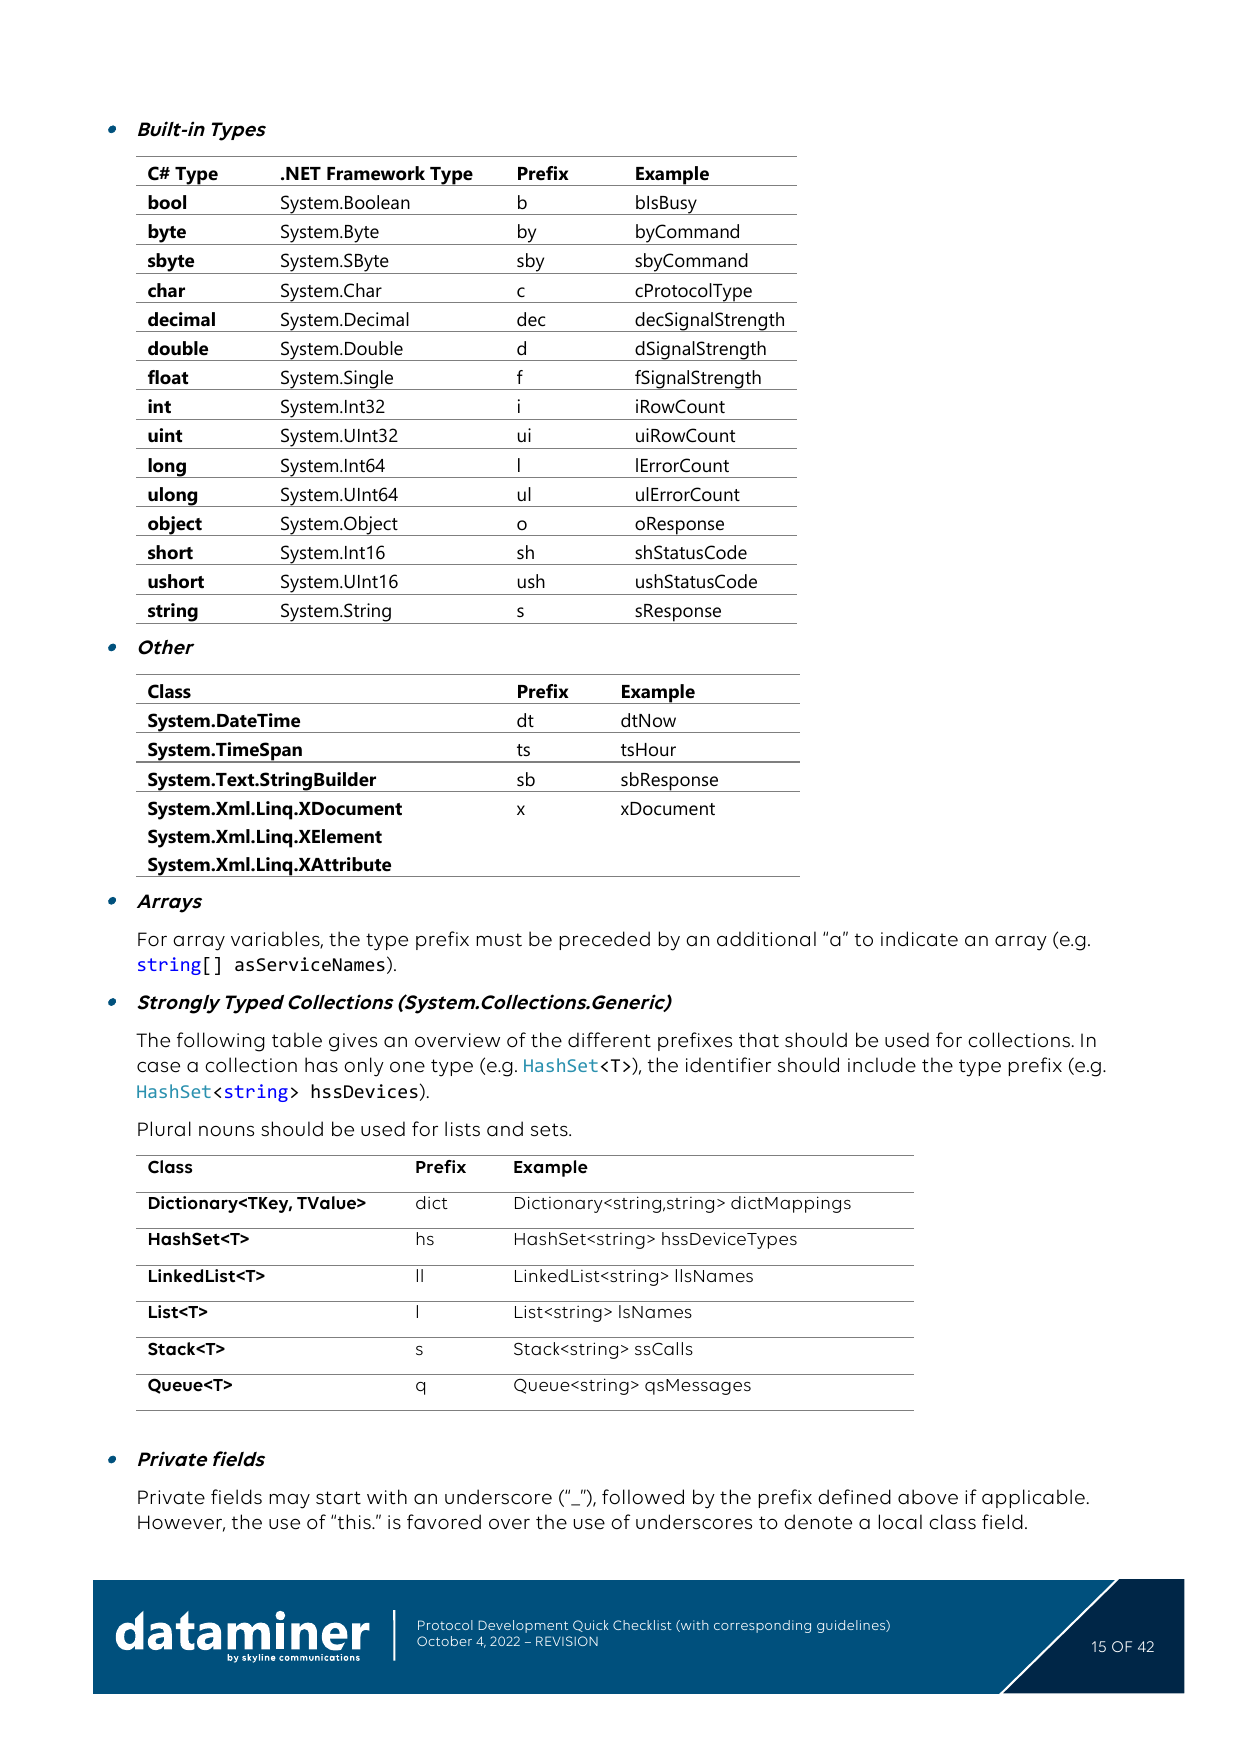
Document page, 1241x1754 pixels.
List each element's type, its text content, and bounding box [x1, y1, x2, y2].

table_cell System.Int32 [269, 390, 505, 418]
table_cell by [505, 215, 623, 243]
table_cell ulErrorCount [623, 478, 797, 506]
table_cell System.UInt16 [269, 565, 505, 593]
table_cell System.String [269, 595, 505, 623]
table_cell oResponse [623, 507, 797, 535]
table_cell cProtocolType [623, 274, 797, 302]
text For array variables, the type prefix must be preceded by an additional “a” to indicate an array (e.g. string[] asServiceNames). [136, 927, 1134, 976]
table_header Prefix [505, 157, 623, 185]
table_cell iRowCount [623, 390, 797, 418]
table_cell lErrorCount [623, 449, 797, 477]
table_cell sbyte [136, 245, 269, 273]
list Built-in Types [106, 118, 1134, 141]
table_cell sh [505, 536, 623, 564]
table_cell c [505, 274, 623, 302]
table_cell System.Int16 [269, 536, 505, 564]
table_cell System.Boolean [269, 186, 505, 214]
table_cell x [505, 792, 609, 876]
table_cell bIsBusy [623, 186, 797, 214]
table_cell ul [505, 478, 623, 506]
table_cell HashSet<string> hssDeviceTypes [502, 1229, 914, 1264]
table_cell fSignalStrength [623, 361, 797, 389]
table_cell s [505, 595, 623, 623]
table_cell System.Xml.Linq.XDocument System.Xml.Linq.XElement System.Xml.Linq.XAttribute [136, 792, 505, 876]
table_cell System.Char [269, 274, 505, 302]
table_cell sbyCommand [623, 245, 797, 273]
table_cell System.Byte [269, 215, 505, 243]
table_cell System.Text.StringBuilder [136, 763, 505, 791]
table_cell object [136, 507, 269, 535]
table_cell Stack<string> ssCalls [502, 1338, 914, 1373]
table_header .NET Framework Type [269, 157, 505, 185]
text Plural nouns should be used for lists and sets. [136, 1118, 1134, 1141]
table_cell ushort [136, 565, 269, 593]
table_header Example [609, 675, 800, 703]
table_cell dict [404, 1193, 502, 1228]
table_cell List<string> lsNames [502, 1302, 914, 1337]
table_cell LinkedList<string> llsNames [502, 1266, 914, 1301]
table_cell System.UInt32 [269, 420, 505, 448]
table_cell System.UInt64 [269, 478, 505, 506]
table_header Class [136, 675, 505, 703]
table_cell dec [505, 303, 623, 331]
table_cell Dictionary<string,string> dictMappings [502, 1193, 914, 1228]
table_cell char [136, 274, 269, 302]
table_cell System.Object [269, 507, 505, 535]
table_cell Queue<T> [136, 1375, 403, 1410]
table_cell HashSet<T> [136, 1229, 403, 1264]
table_cell tsHour [609, 733, 800, 761]
table_cell decimal [136, 303, 269, 331]
table_cell i [505, 390, 623, 418]
table_cell s [404, 1338, 502, 1373]
table_cell List<T> [136, 1302, 403, 1337]
table_cell bool [136, 186, 269, 214]
table_cell System.Int64 [269, 449, 505, 477]
table_cell ush [505, 565, 623, 593]
table_cell int [136, 390, 269, 418]
table_cell sby [505, 245, 623, 273]
table_cell System.Decimal [269, 303, 505, 331]
list Strongly Typed Collections (System.Collections.Generic) [106, 991, 1134, 1014]
table_cell System.Double [269, 332, 505, 360]
table_cell o [505, 507, 623, 535]
table_cell shStatusCode [623, 536, 797, 564]
table_header Prefix [505, 675, 609, 703]
table_cell sb [505, 763, 609, 791]
table_cell dtNow [609, 704, 800, 732]
text Private fields may start with an underscore (“_”), followed by the prefix defined above if applicable. However, the use of “this.” is favored over the use of underscores to denote a local class field. [136, 1486, 1134, 1534]
table_cell double [136, 332, 269, 360]
table_header C# Type [136, 157, 269, 185]
table_cell short [136, 536, 269, 564]
table_cell ui [505, 420, 623, 448]
table_cell byte [136, 215, 269, 243]
table_cell dt [505, 704, 609, 732]
table_cell q [404, 1375, 502, 1410]
table_cell decSignalStrength [623, 303, 797, 331]
table_cell xDocument [609, 792, 800, 876]
table_cell ts [505, 733, 609, 761]
table_cell ulong [136, 478, 269, 506]
table_cell System.TimeSpan [136, 733, 505, 761]
table_header Example [623, 157, 797, 185]
table_cell d [505, 332, 623, 360]
table_cell b [505, 186, 623, 214]
list Arrays [106, 889, 1134, 913]
table_cell System.SByte [269, 245, 505, 273]
table_cell System.Single [269, 361, 505, 389]
table_cell LinkedList<T> [136, 1266, 403, 1301]
table_cell float [136, 361, 269, 389]
table_cell f [505, 361, 623, 389]
table_header Prefix [404, 1156, 502, 1192]
list Other [106, 636, 1134, 659]
table_cell sResponse [623, 595, 797, 623]
table_cell Dictionary<TKey, TValue> [136, 1193, 403, 1228]
text The following table gives an overview of the different prefixes that should be used for collections. In case a collection has only one type (e.g. HashSet<T>), the identifier should include the type prefix (e.g. HashSet<string> hssDevices). [136, 1029, 1134, 1103]
table_cell byCommand [623, 215, 797, 243]
table_cell Queue<string> qsMessages [502, 1375, 914, 1410]
table_cell l [404, 1302, 502, 1337]
table_cell ll [404, 1266, 502, 1301]
table_cell uint [136, 420, 269, 448]
table_cell System.DateTime [136, 704, 505, 732]
table_cell l [505, 449, 623, 477]
table_cell string [136, 595, 269, 623]
table_cell hs [404, 1229, 502, 1264]
table_cell uiRowCount [623, 420, 797, 448]
table_cell Stack<T> [136, 1338, 403, 1373]
table_header Example [502, 1156, 914, 1192]
table_cell dSignalStrength [623, 332, 797, 360]
table_cell sbResponse [609, 763, 800, 791]
table_header Class [136, 1156, 403, 1192]
table_cell long [136, 449, 269, 477]
list Private fields [106, 1448, 1134, 1471]
table_cell ushStatusCode [623, 565, 797, 593]
